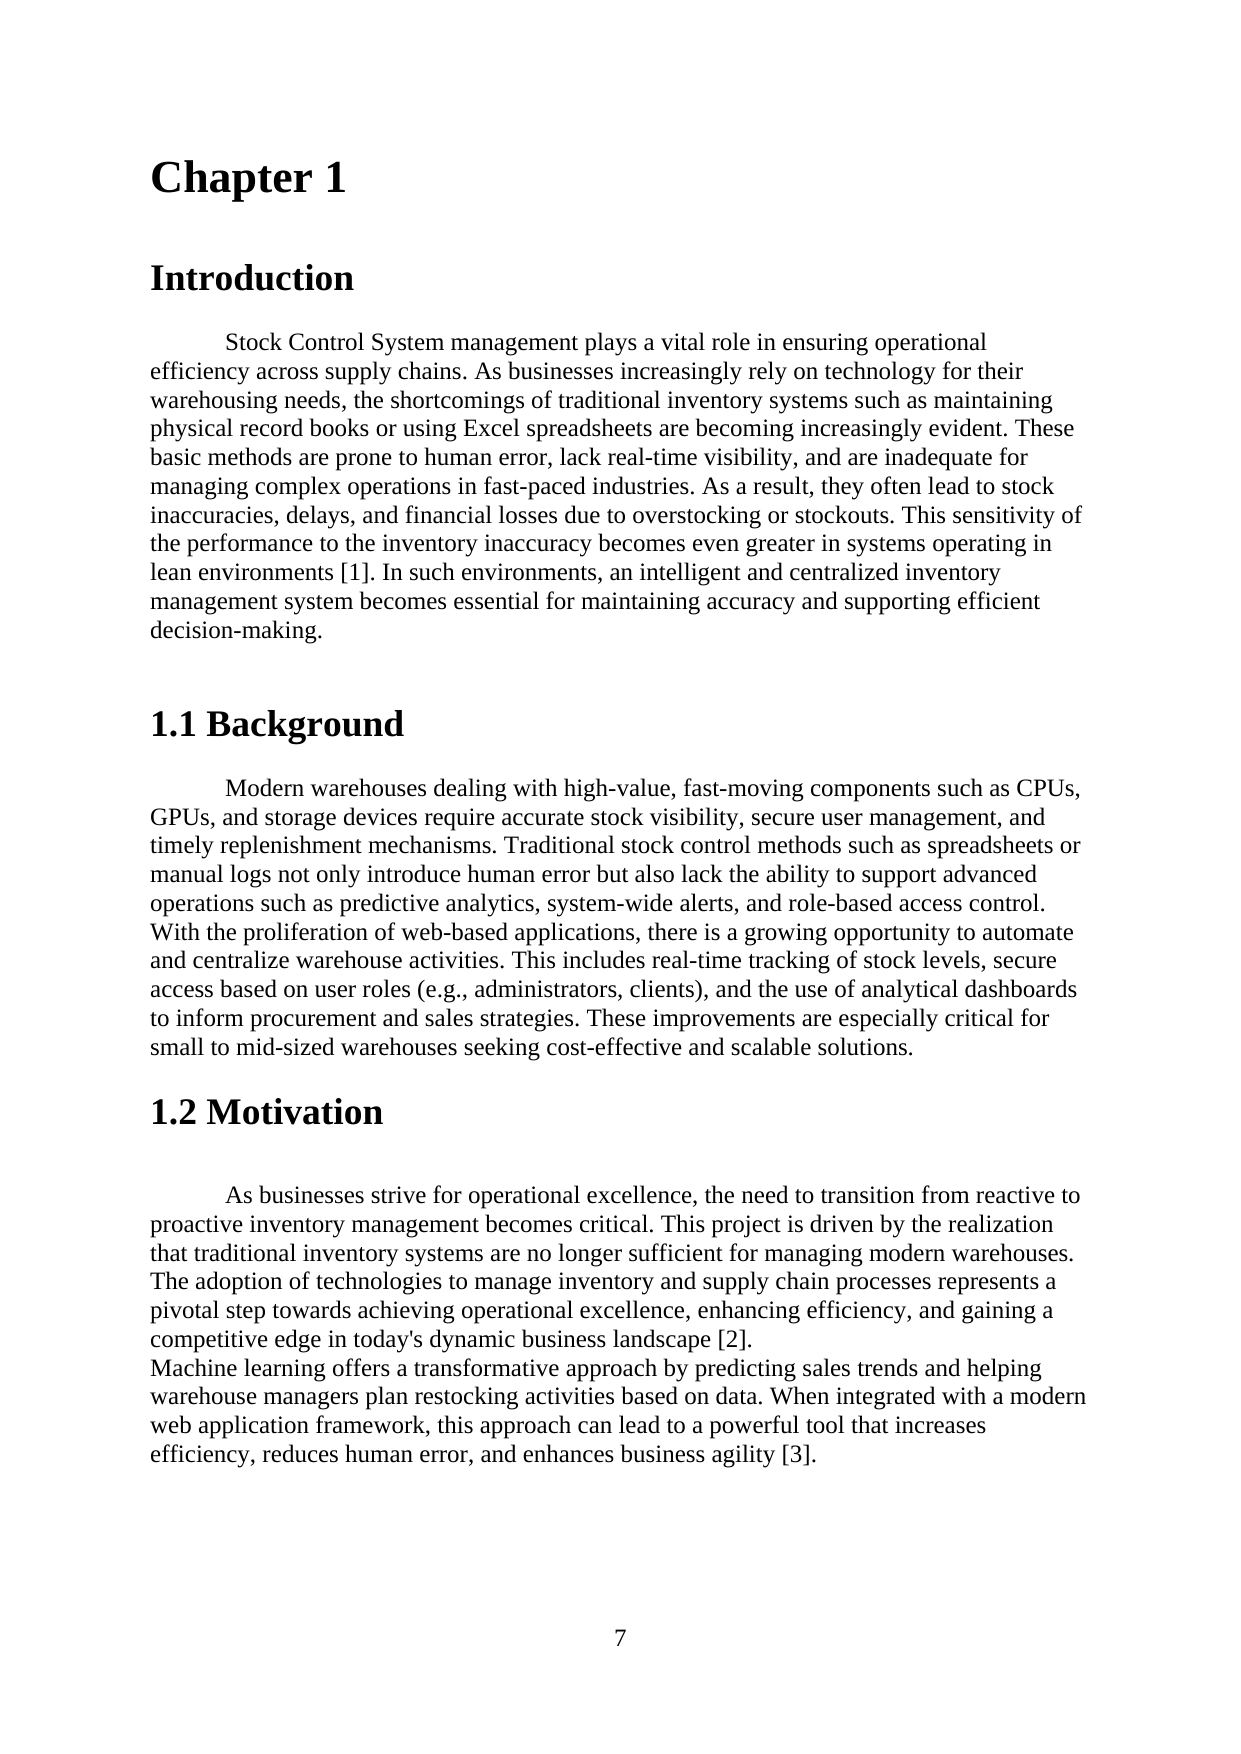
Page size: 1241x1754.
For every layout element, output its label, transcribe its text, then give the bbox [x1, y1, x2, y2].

text Machine learning offers a transformative approach by predicting sales trends and helping warehouse managers plan restocking activities based on data. When integrated with a modern web application framework, this approach can lead to a powerful tool that increases efficiency, reduces human error, and enhances business agility [3]. [150, 1353, 1090, 1468]
text As businesses strive for operational excellence, the need to transition from reactive to proactive inventory management becomes critical. This project is driven by the realization that traditional inventory systems are no longer sufficient for managing modern warehouses. The adoption of technologies to manage inventory and supply chain processes represents a pivotal step towards achieving operational excellence, enhancing efficiency, and gaining a competitive edge in today's dynamic business landscape [2]. [150, 1132, 1090, 1353]
text 1.2 Motivation [150, 1089, 1090, 1132]
text With the proliferation of web-based applications, there is a growing opportunity to automate and centralize warehouse activities. This includes real-time tracking of stock levels, secure access based on user roles (e.g., administrators, clients), and the use of analytical dashboards to inform procurement and sales strategies. These improvements are especially critical for small to mid-sized warehouses seeking cost-effective and scalable solutions. [150, 917, 1090, 1060]
text 1.1 Background [150, 701, 1090, 744]
text Introduction [150, 255, 1090, 298]
text Stock Control System management plays a vital role in ensuring operational efficiency across supply chains. As businesses increasingly rely on technology for their warehousing needs, the shortcomings of traditional inventory systems such as maintaining physical record books or using Excel spreadsheets are becoming increasingly evident. These basic methods are prone to human error, lack real-time visibility, and are inadequate for managing complex operations in fast-paced industries. As a result, they often lead to stock inaccuracies, delays, and financial losses due to overstocking or stockouts. This sensitivity of the performance to the inventory inaccuracy becomes even greater in systems operating in lean environments [1]. In such environments, an intelligent and centralized inventory management system becomes essential for maintaining accuracy and supporting efficient decision-making. [150, 298, 1090, 643]
text Chapter 1 [150, 150, 1090, 203]
text Modern warehouses dealing with high-value, fast-moving components such as CPUs, GPUs, and storage devices require accurate stock visibility, secure user management, and timely replenishment mechanisms. Traditional stock control methods such as spreadsheets or manual logs not only introduce human error but also lack the ability to support advanced operations such as predictive analytics, system-wide alerts, and role-based access control. [150, 773, 1090, 917]
